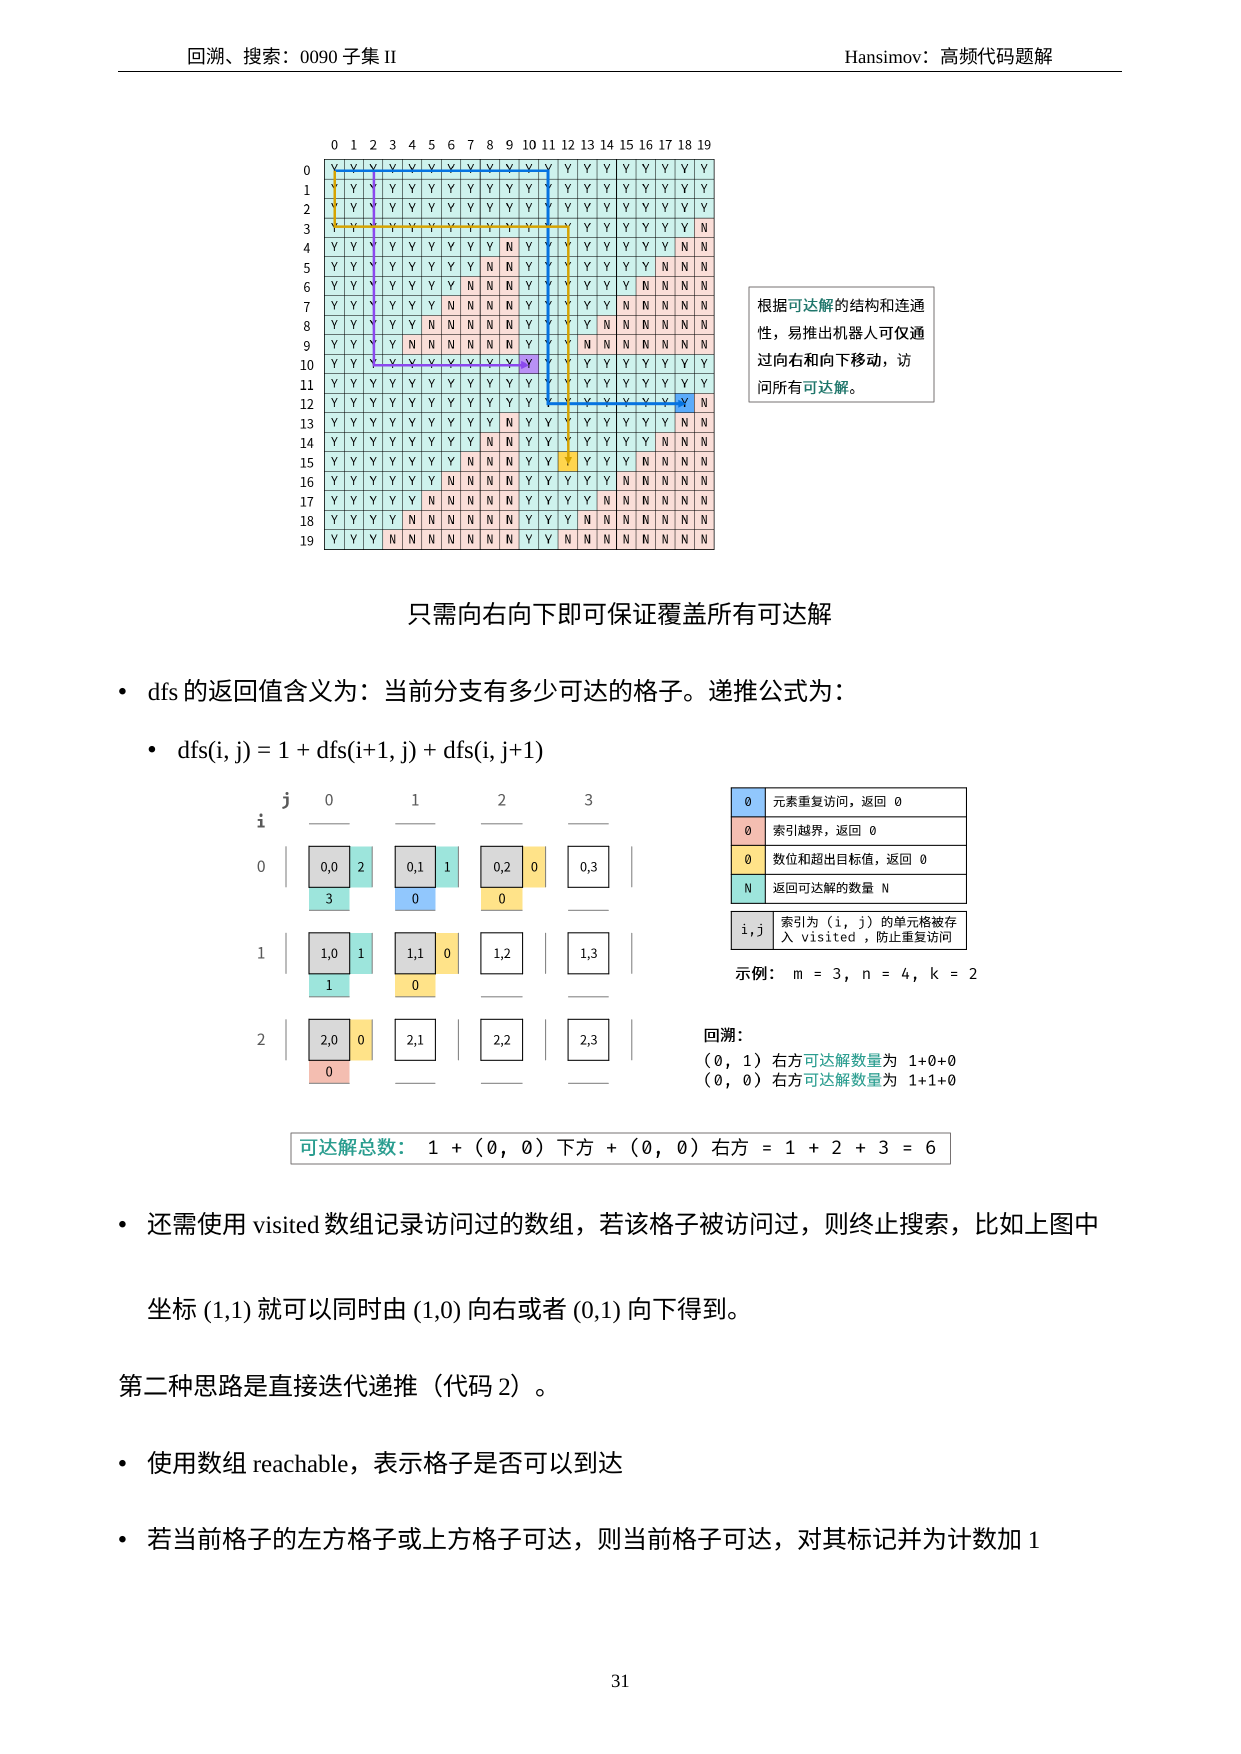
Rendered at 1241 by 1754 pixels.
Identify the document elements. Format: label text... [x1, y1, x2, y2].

text 若当前格子的左方格子或上方格子可达，则当前格子可达，对其标记并为计数加1 [118, 1504, 1122, 1572]
text dfs(i, j) = 1 + dfs(i+1, j) + dfs(i, j+1) [148, 732, 1122, 766]
picture [246, 773, 994, 1177]
text 还需使用visited数组记录访问过的数组，若该格子被访问过，则终止搜索，比如上图中坐标 (1,1) 就可以同时由 (1,0) 向右或者 (0,1) 向下得到。 [118, 1188, 1122, 1341]
text dfs的返回值含义为：当前分支有多少可达的格子。递推公式为： [118, 656, 1122, 723]
text 第二种思路是直接迭代递推（代码2）。 [118, 1350, 1122, 1418]
list 只需向右向下即可保证覆盖所有可达解 [118, 578, 1122, 646]
picture [289, 130, 951, 567]
text 使用数组reachable，表示格子是否可以到达 [118, 1427, 1122, 1495]
